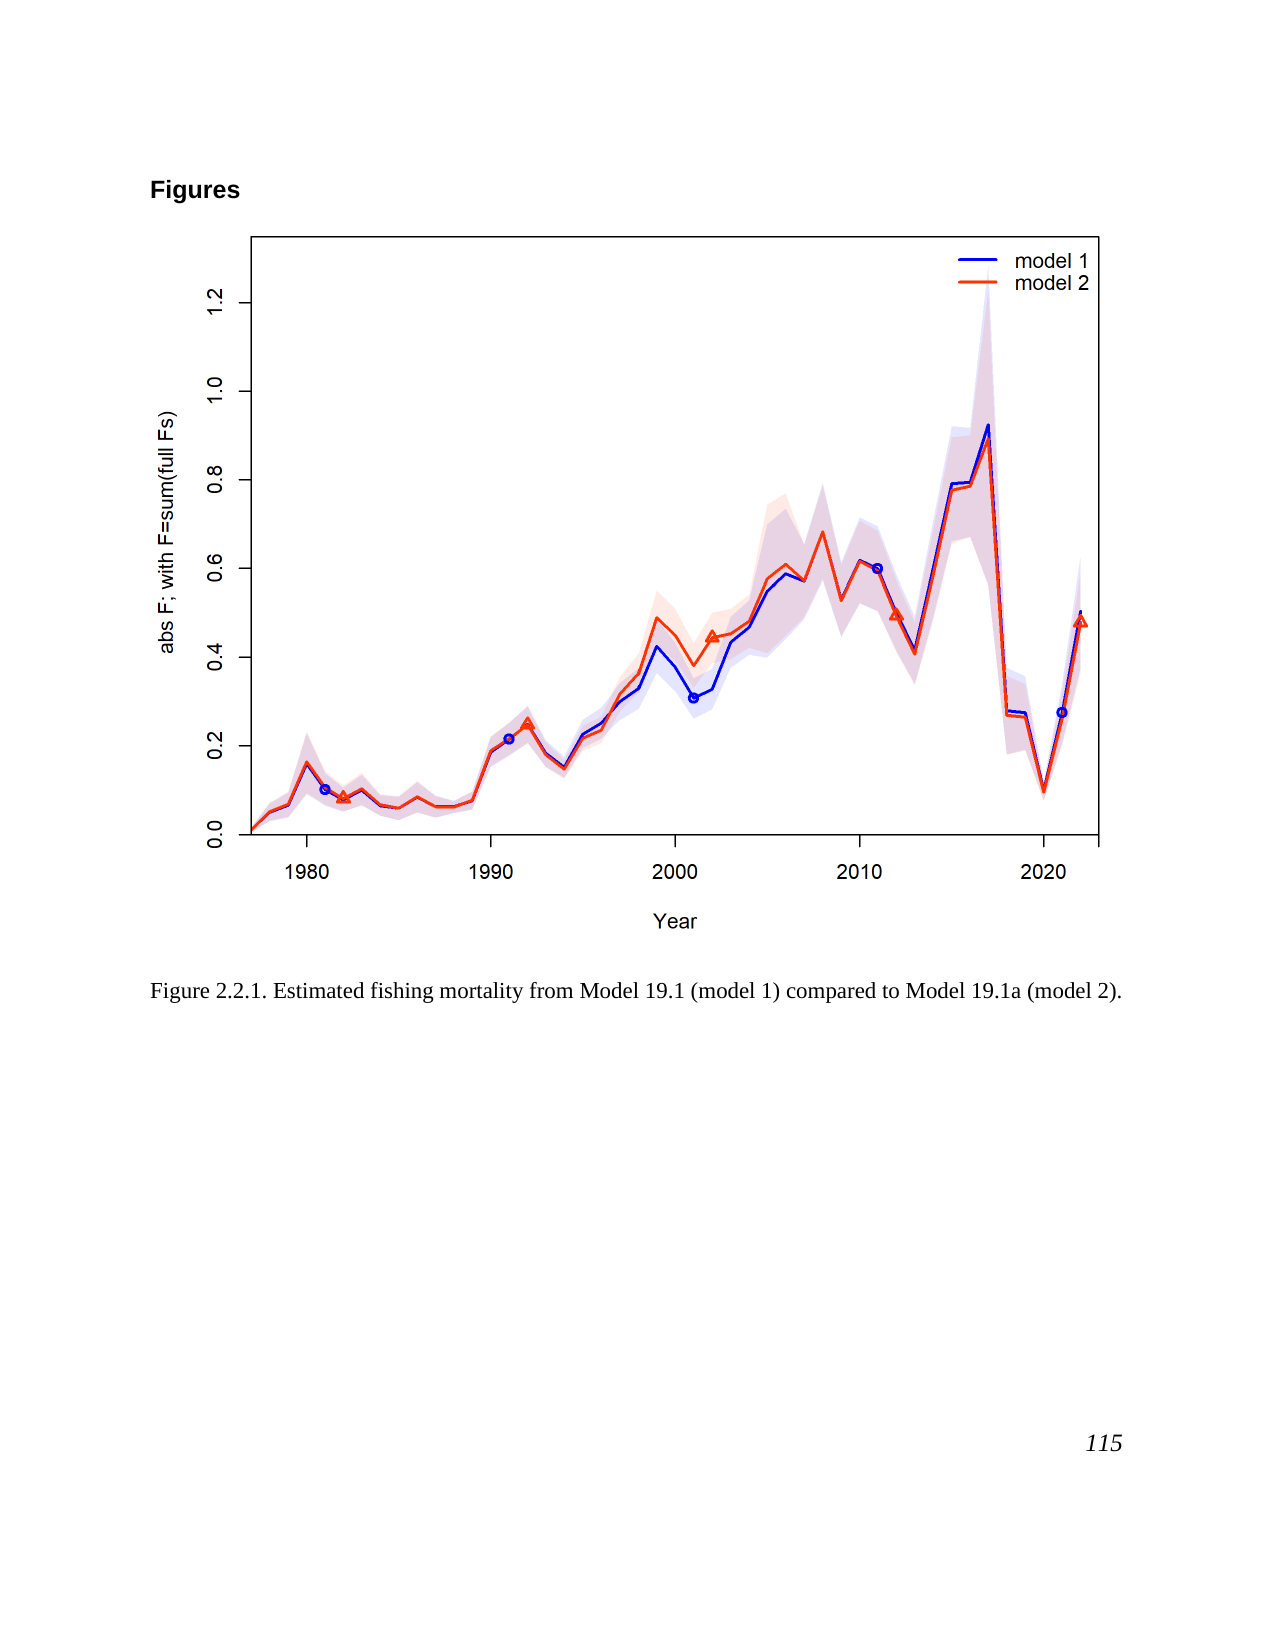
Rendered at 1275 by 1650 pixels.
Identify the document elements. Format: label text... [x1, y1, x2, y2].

subtitle Figures [150, 175, 1125, 204]
picture [150, 210, 1125, 960]
text Figure 2.2.1. Estimated fishing mortality from Model 19.1 (model 1) compared to Model 19.1a (model 2). [150, 977, 1125, 1003]
